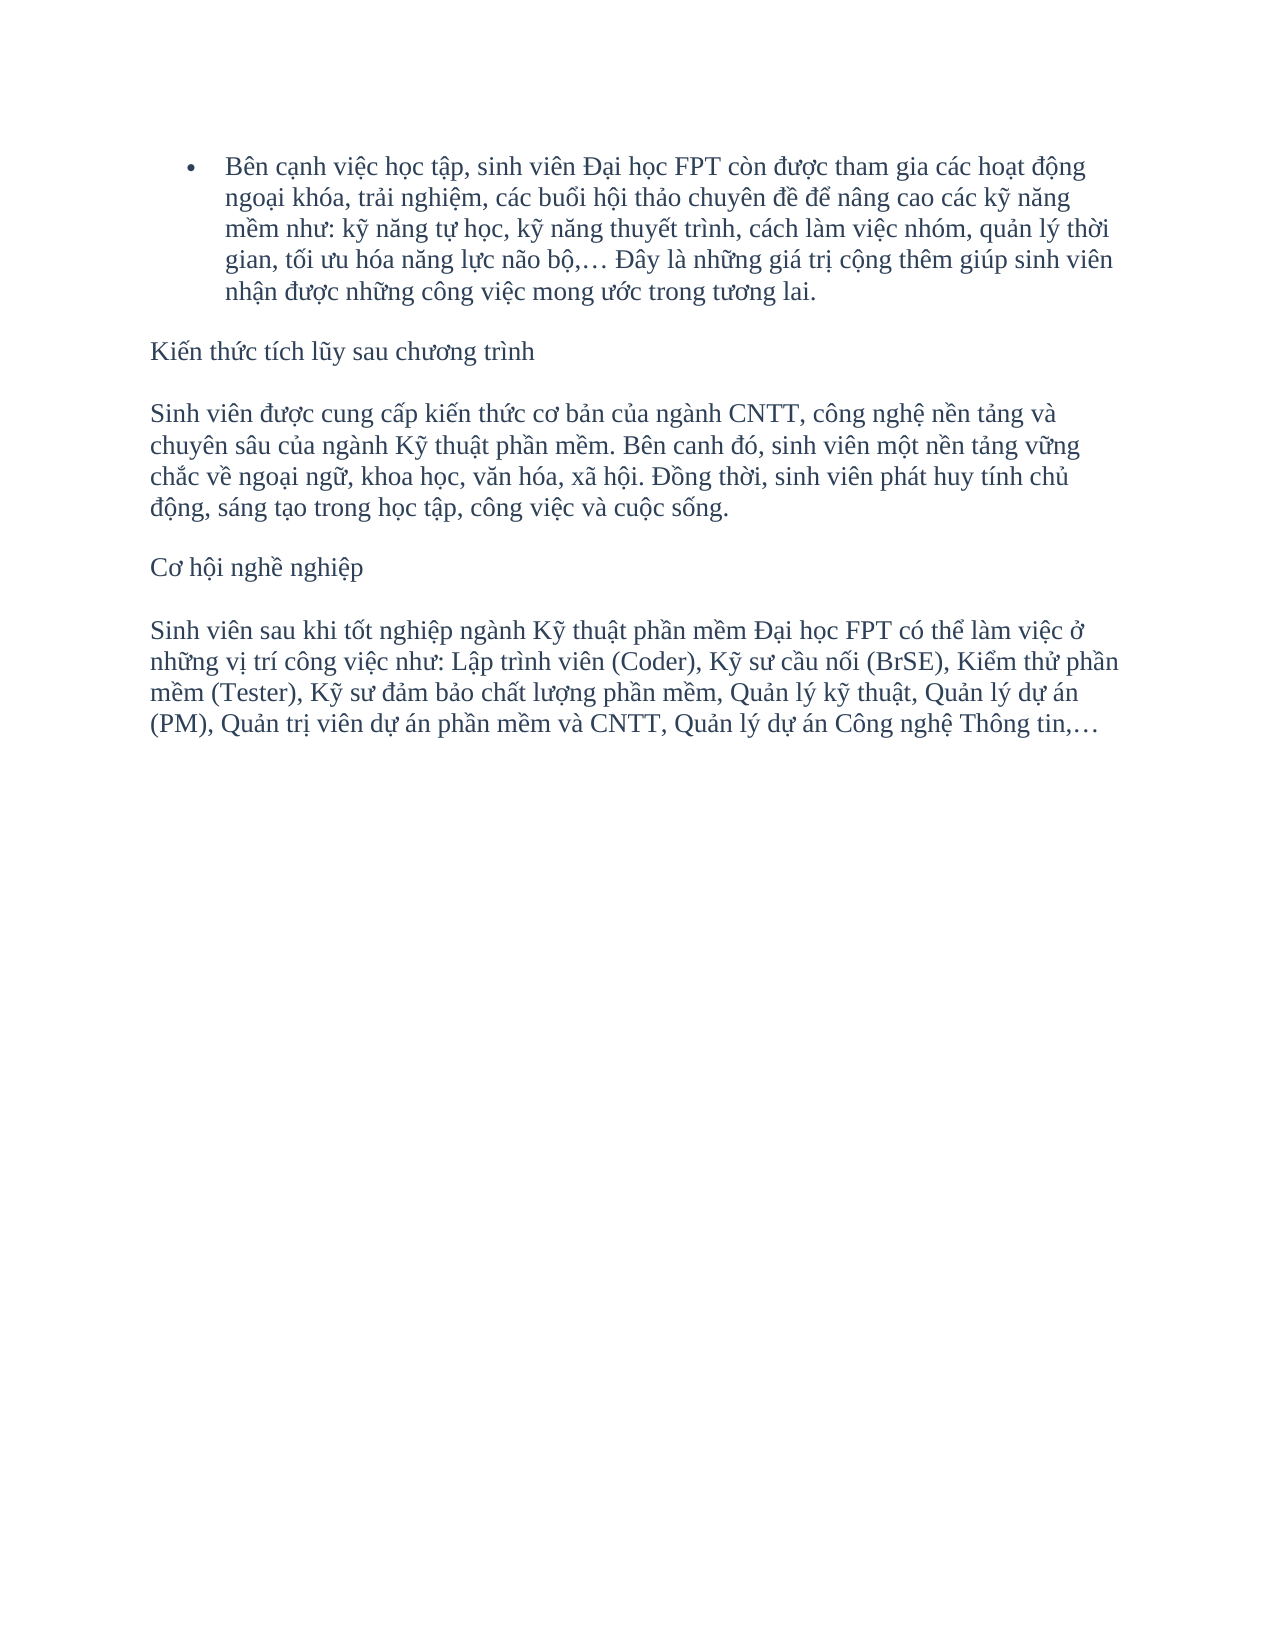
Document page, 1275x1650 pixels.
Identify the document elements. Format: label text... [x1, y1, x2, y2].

text Sinh viên được cung cấp kiến thức cơ bản của ngành CNTT, công nghệ nền tảng và chuyên sâu của ngành Kỹ thuật phần mềm. Bên canh đó, sinh viên một nền tảng vững chắc về ngoại ngữ, khoa học, văn hóa, xã hội. Đồng thời, sinh viên phát huy tính chủ động, sáng tạo trong học tập, công việc và cuộc sống. [150, 398, 1125, 522]
subtitle Kiến thức tích lũy sau chương trình [150, 335, 1125, 366]
text Sinh viên sau khi tốt nghiệp ngành Kỹ thuật phần mềm Đại học FPT có thể làm việc ở những vị trí công việc như: Lập trình viên (Coder), Kỹ sư cầu nối (BrSE), Kiểm thử phần mềm (Tester), Kỹ sư đảm bảo chất lượng phần mềm, Quản lý kỹ thuật, Quản lý dự án (PM), Quản trị viên dự án phần mềm và CNTT, Quản lý dự án Công nghệ Thông tin,… [150, 614, 1125, 739]
list Bên cạnh việc học tập, sinh viên Đại học FPT còn được tham gia các hoạt động ngoại khóa, trải nghiệm, các buổi hội thảo chuyên đề để nâng cao các kỹ năng mềm như: kỹ năng tự học, kỹ năng thuyết trình, cách làm việc nhóm, quản lý thời gian, tối ưu hóa năng lực não bộ,… Đây là những giá trị cộng thêm giúp sinh viên nhận được những công việc mong ước trong tương lai. [187, 150, 1125, 306]
subtitle Cơ hội nghề nghiệp [150, 551, 1125, 582]
